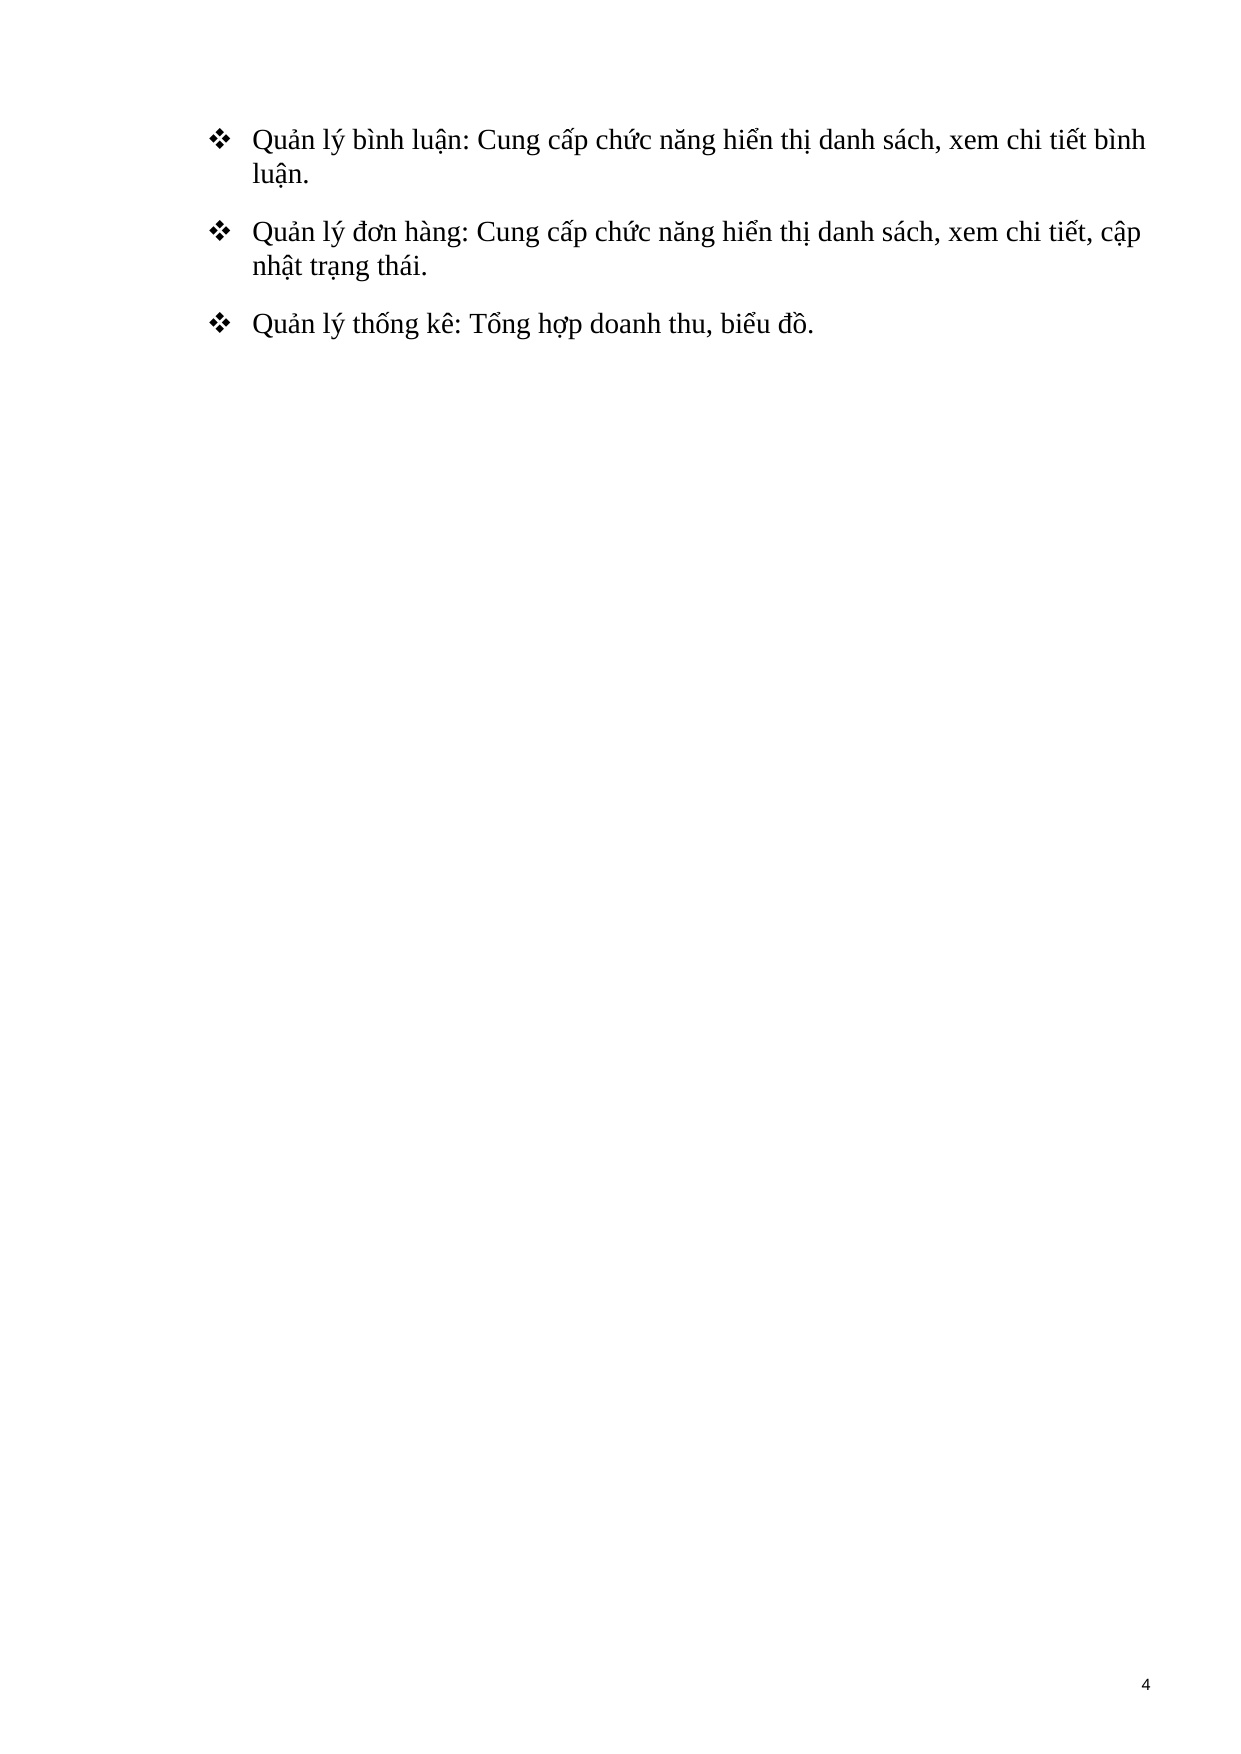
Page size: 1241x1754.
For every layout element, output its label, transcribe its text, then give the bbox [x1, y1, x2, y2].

list Quản lý thống kê: Tổng hợp doanh thu, biểu đồ. [207, 307, 1180, 340]
list Quản lý đơn hàng: Cung cấp chức năng hiển thị danh sách, xem chi tiết, cập nhật trạng thái. [207, 214, 1180, 282]
list Quản lý bình luận: Cung cấp chức năng hiển thị danh sách, xem chi tiết bình luận. [207, 122, 1180, 189]
